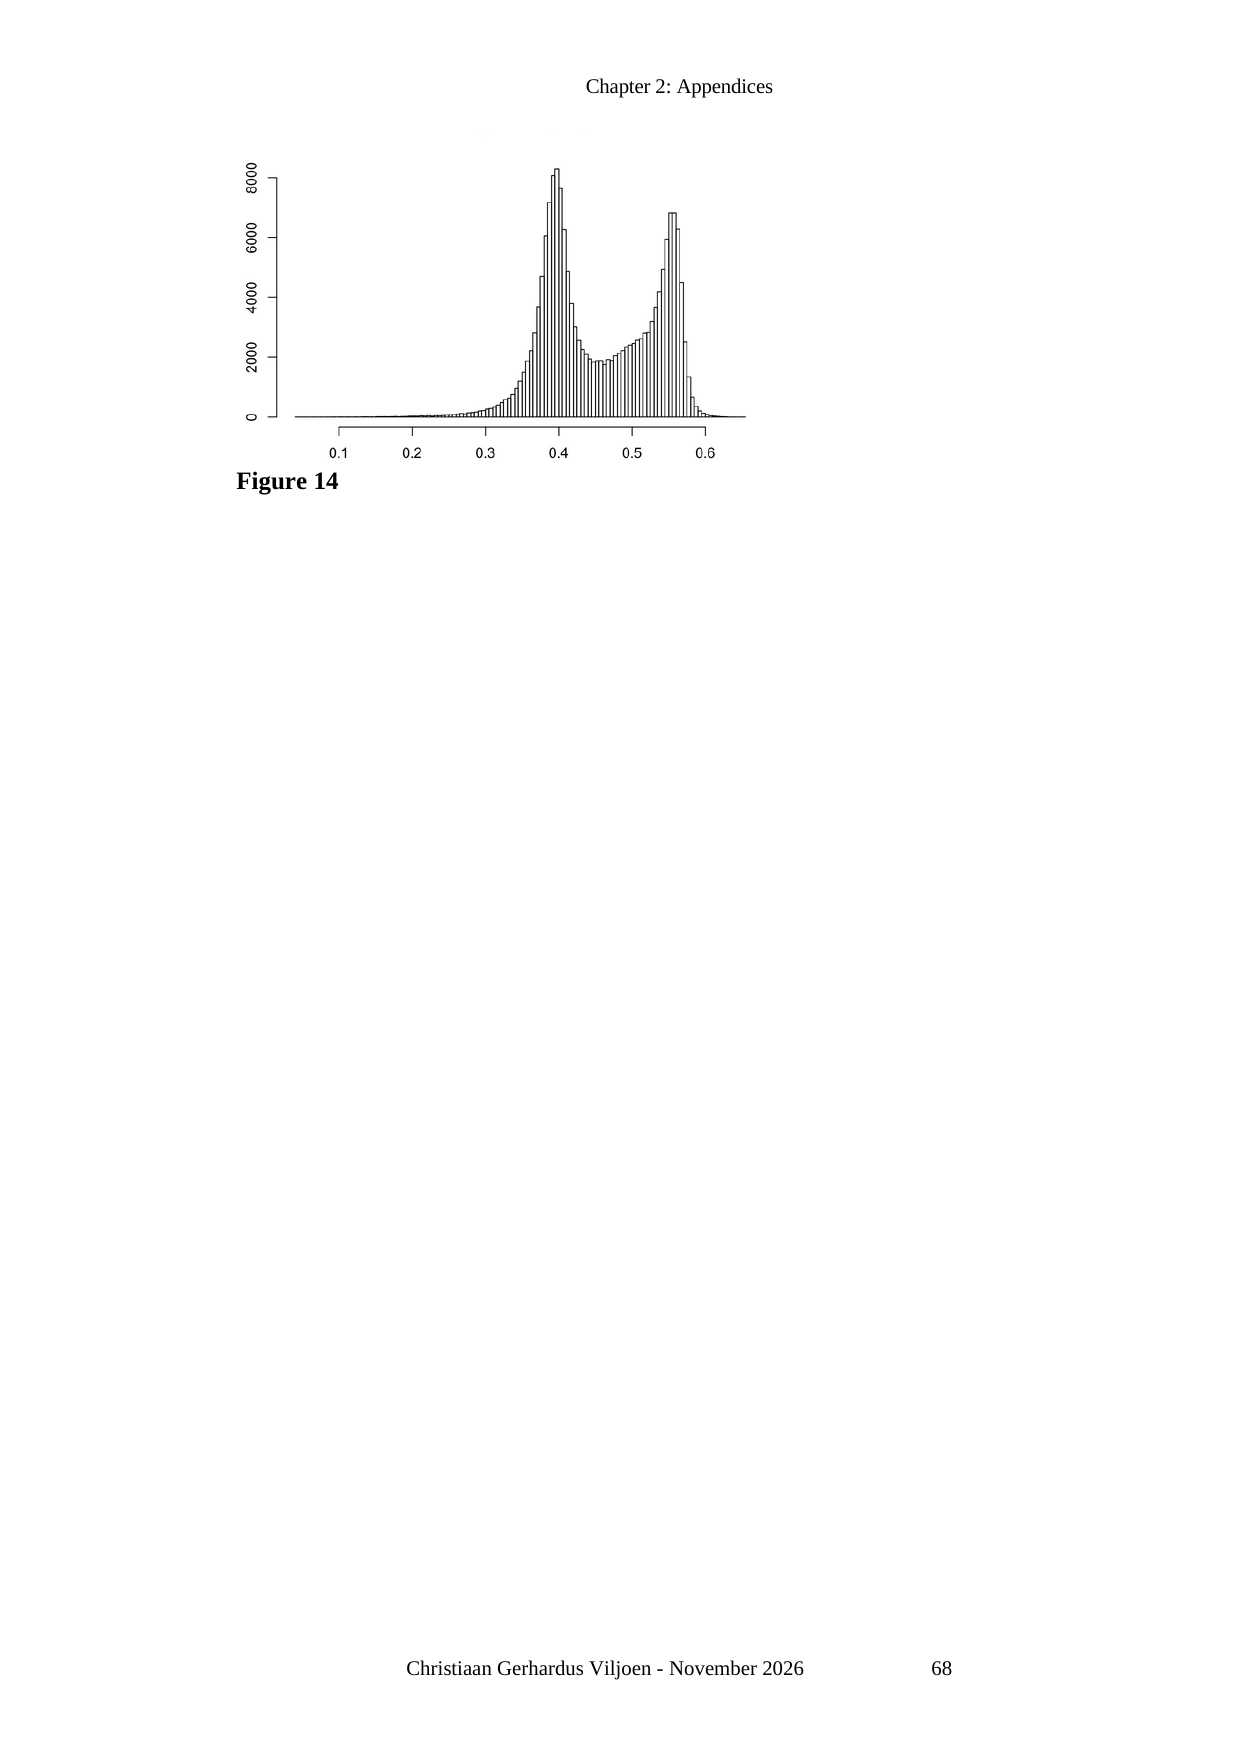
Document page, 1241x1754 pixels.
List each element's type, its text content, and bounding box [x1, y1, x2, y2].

picture [236, 135, 753, 467]
text Figure [236, 466, 1122, 495]
